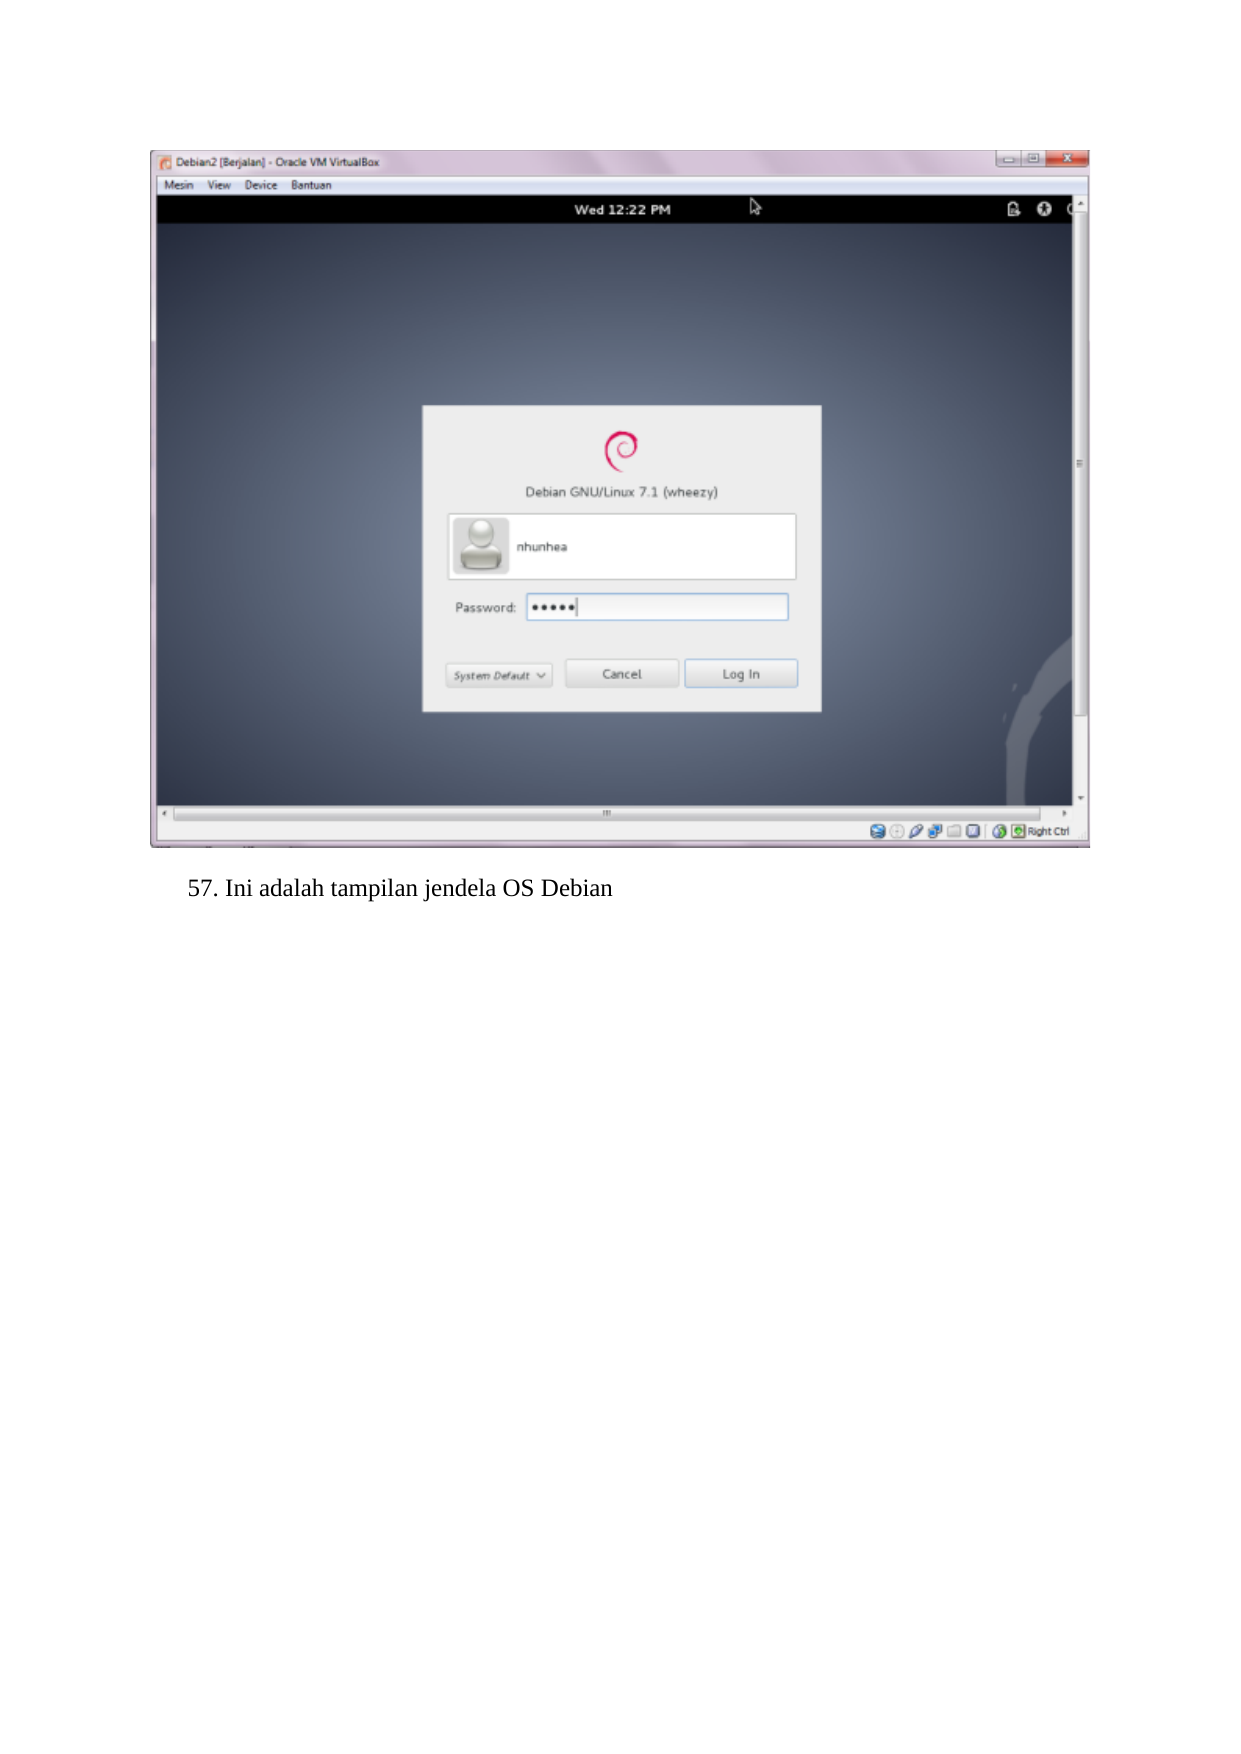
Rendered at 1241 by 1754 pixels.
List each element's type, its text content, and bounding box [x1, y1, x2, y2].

list Ini adalah tampilan jendela OS Debian [187, 873, 1090, 902]
picture [150, 150, 1091, 848]
